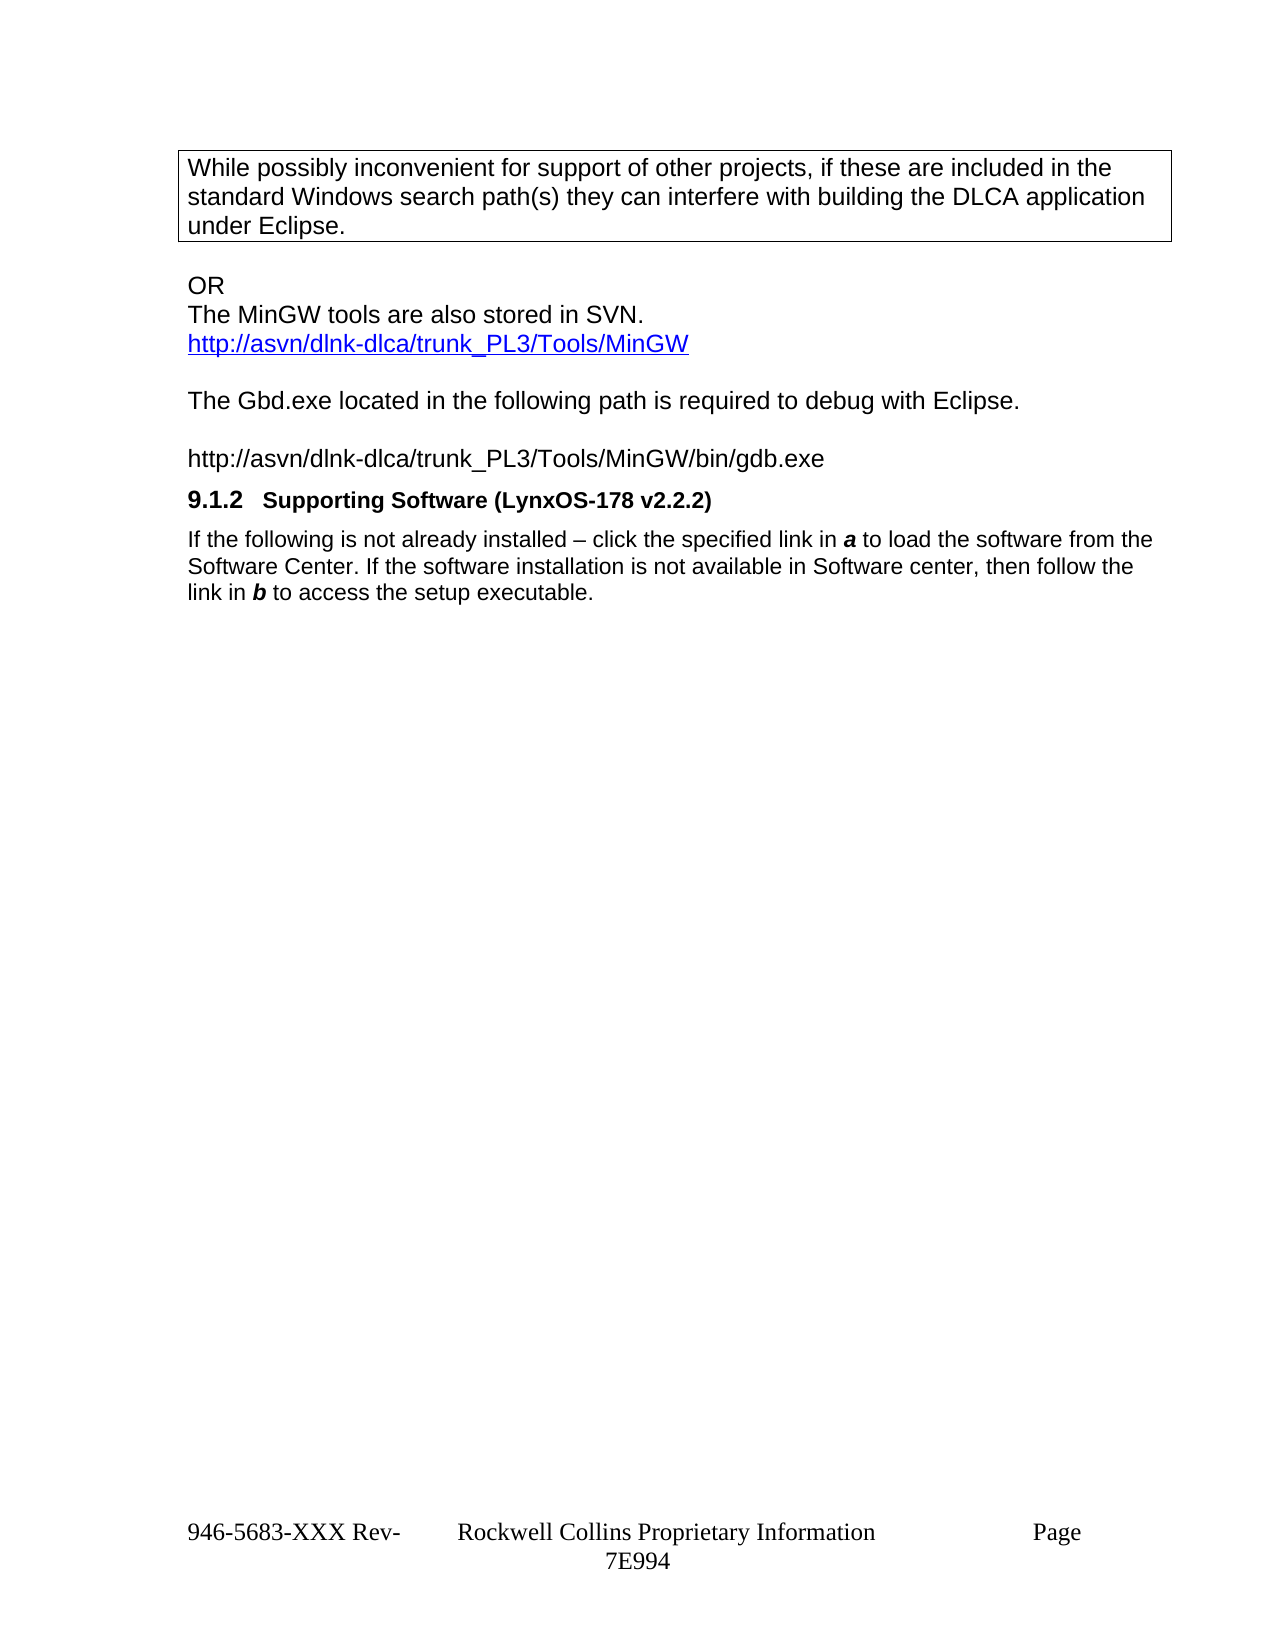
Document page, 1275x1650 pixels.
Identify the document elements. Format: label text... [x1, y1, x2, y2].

text If the following is not already installed – click the specified link in a to load the software from the Software Center. If the software installation is not available in Software center, then follow the link in b to access the setup executable. [187, 526, 1162, 605]
subtitle Supporting Software (LynxOS-178 v2.2.2) [187, 485, 1162, 514]
text While possibly inconvenient for support of other projects, if these are included in the standard Windows search path(s) they can interfere with building the DLCA application under Eclipse. [179, 151, 1171, 241]
text The Gbd.exe located in the following path is required to debug with Eclipse. [187, 386, 1162, 415]
text OR [187, 271, 1162, 300]
text http://asvn/dlnk-dlca/trunk_PL3/Tools/MinGW/bin/gdb.exe [187, 444, 1162, 472]
text The MinGW tools are also stored in SVN. [187, 300, 1162, 329]
text http://asvn/dlnk-dlca/trunk_PL3/Tools/MinGW [187, 329, 1162, 357]
